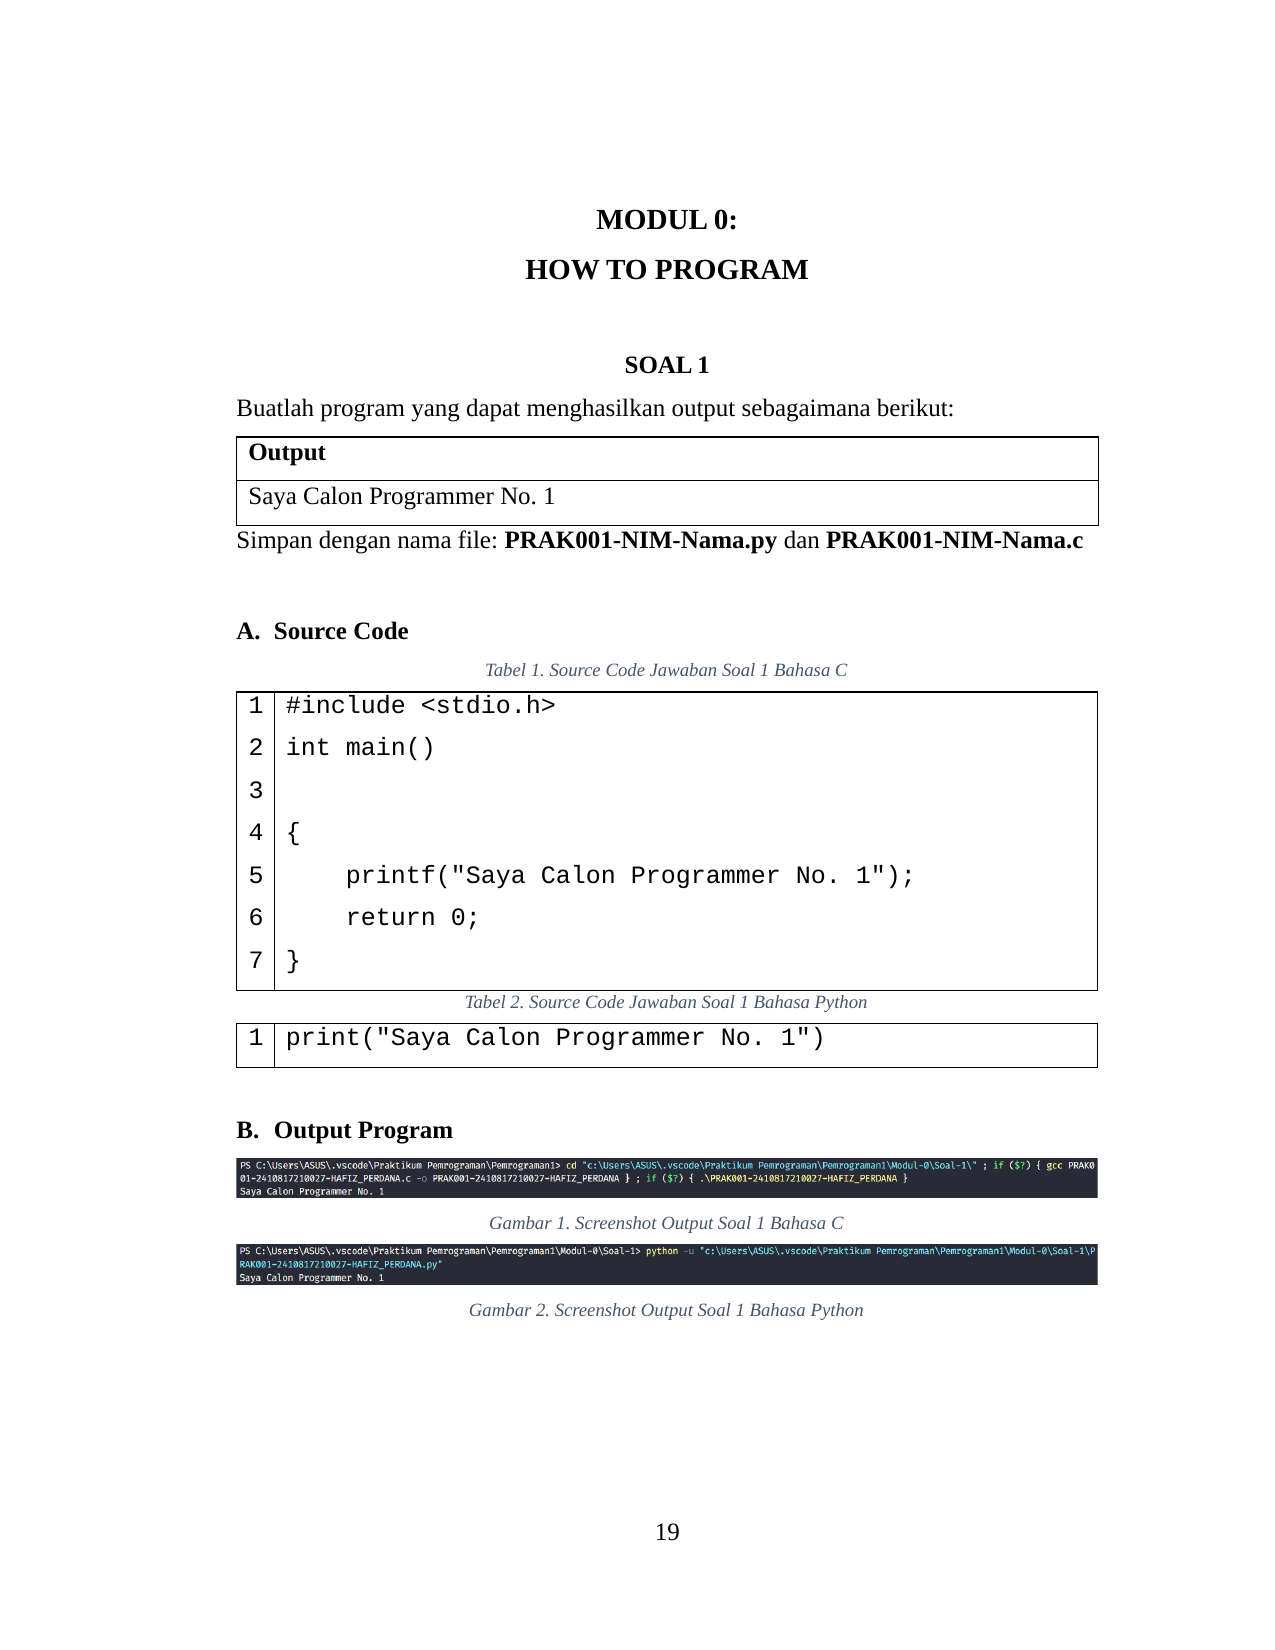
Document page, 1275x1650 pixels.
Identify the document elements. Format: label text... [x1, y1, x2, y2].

subtitle MODUL 0: HOW TO PROGRAM [236, 202, 1098, 286]
table_header 1 [237, 1024, 274, 1067]
table_header #include <stdio.h> int main() { printf("Saya Calon Programmer No. 1"); return 0; } [275, 693, 1097, 990]
text Simpan dengan nama file: PRAK001-NIM-Nama.py dan PRAK001-NIM-Nama.c [236, 526, 1098, 554]
table_cell Saya Calon Programmer No. 1 [237, 481, 1098, 524]
table_header Output [237, 438, 1098, 480]
picture [236, 1244, 1098, 1285]
subtitle Output Program [236, 1115, 1098, 1144]
table_header 1 2 3 4 5 6 7 [237, 693, 274, 990]
table_header print("Saya Calon Programmer No. 1") [275, 1024, 1097, 1067]
subtitle Source Code [236, 616, 1098, 645]
text Buatlah program yang dapat menghasilkan output sebagaimana berikut: [236, 393, 1098, 422]
subtitle SOAL 1 [236, 350, 1098, 379]
picture [236, 1158, 1098, 1198]
